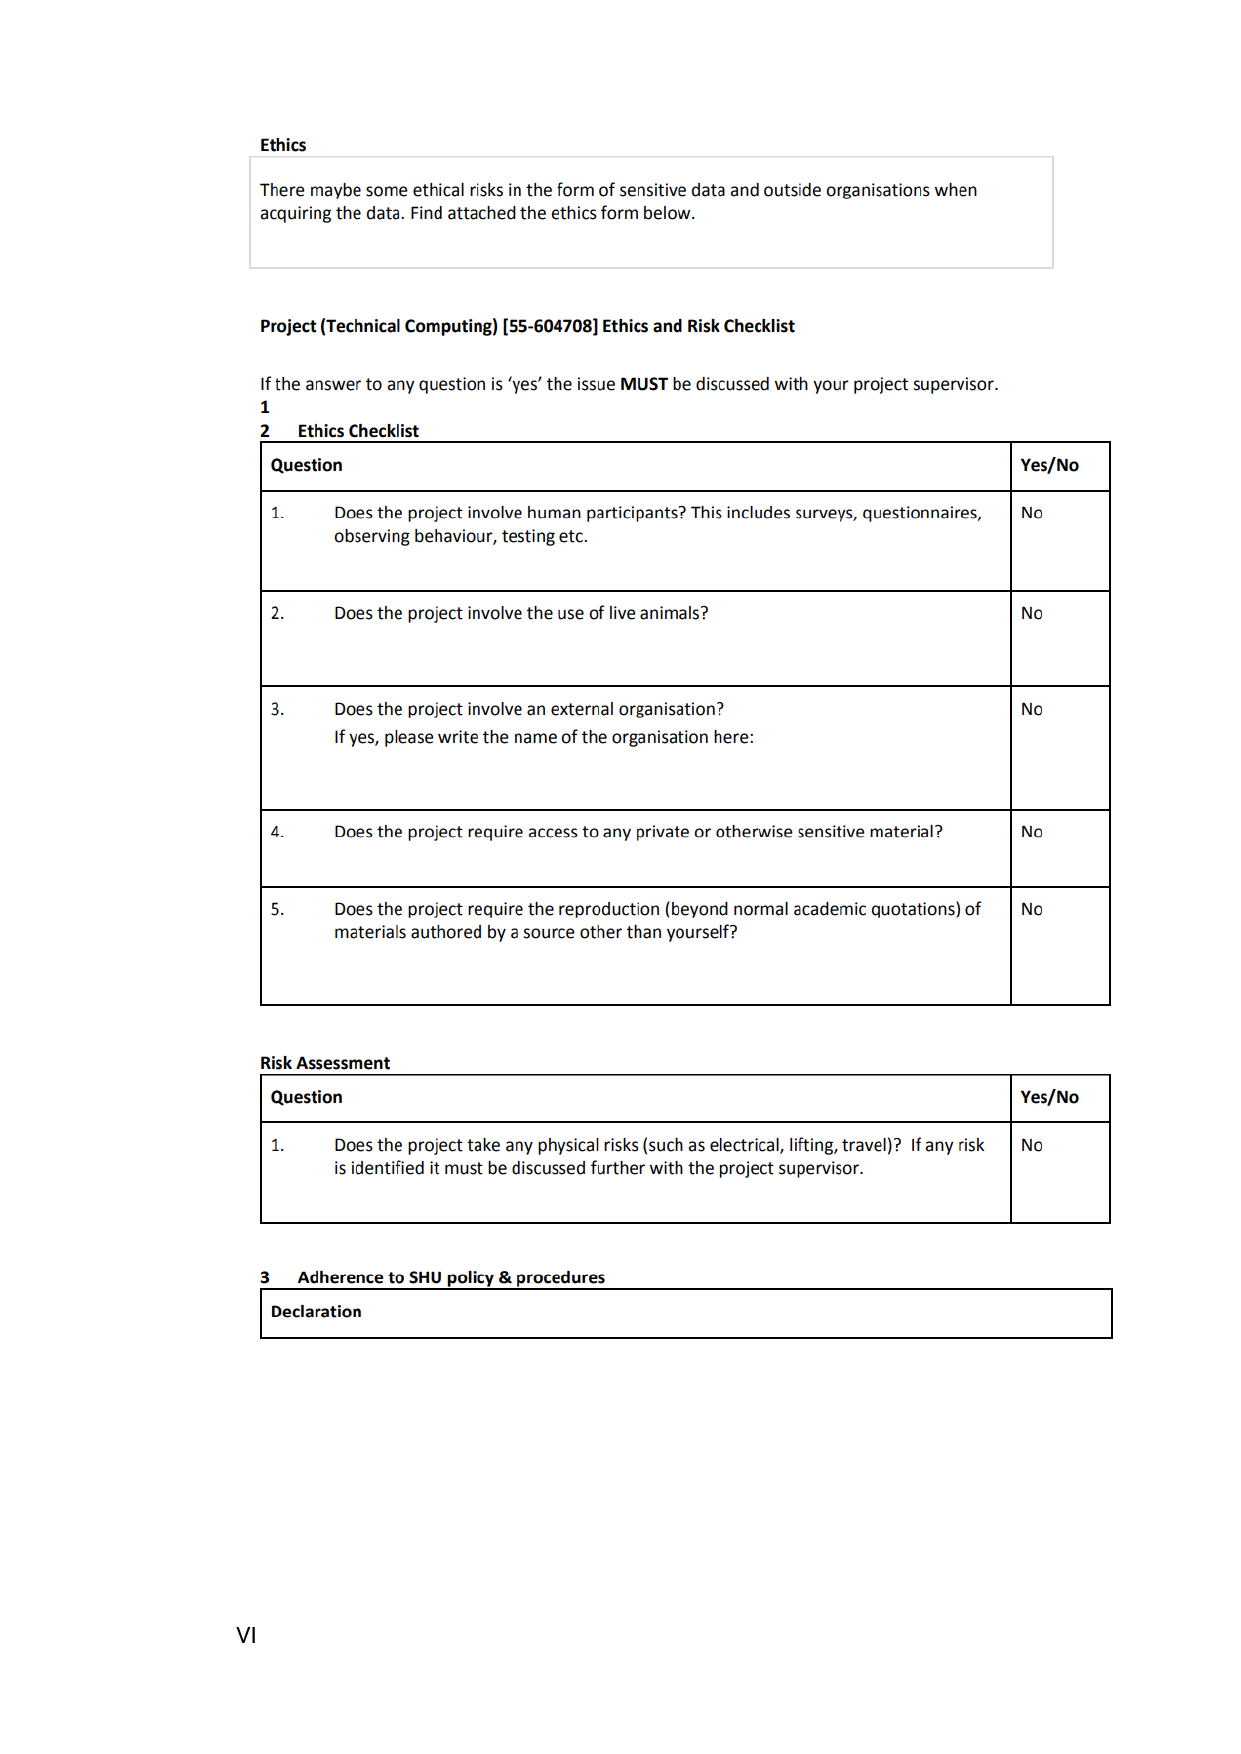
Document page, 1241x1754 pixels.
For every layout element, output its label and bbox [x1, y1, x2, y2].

picture [236, 118, 1122, 1355]
